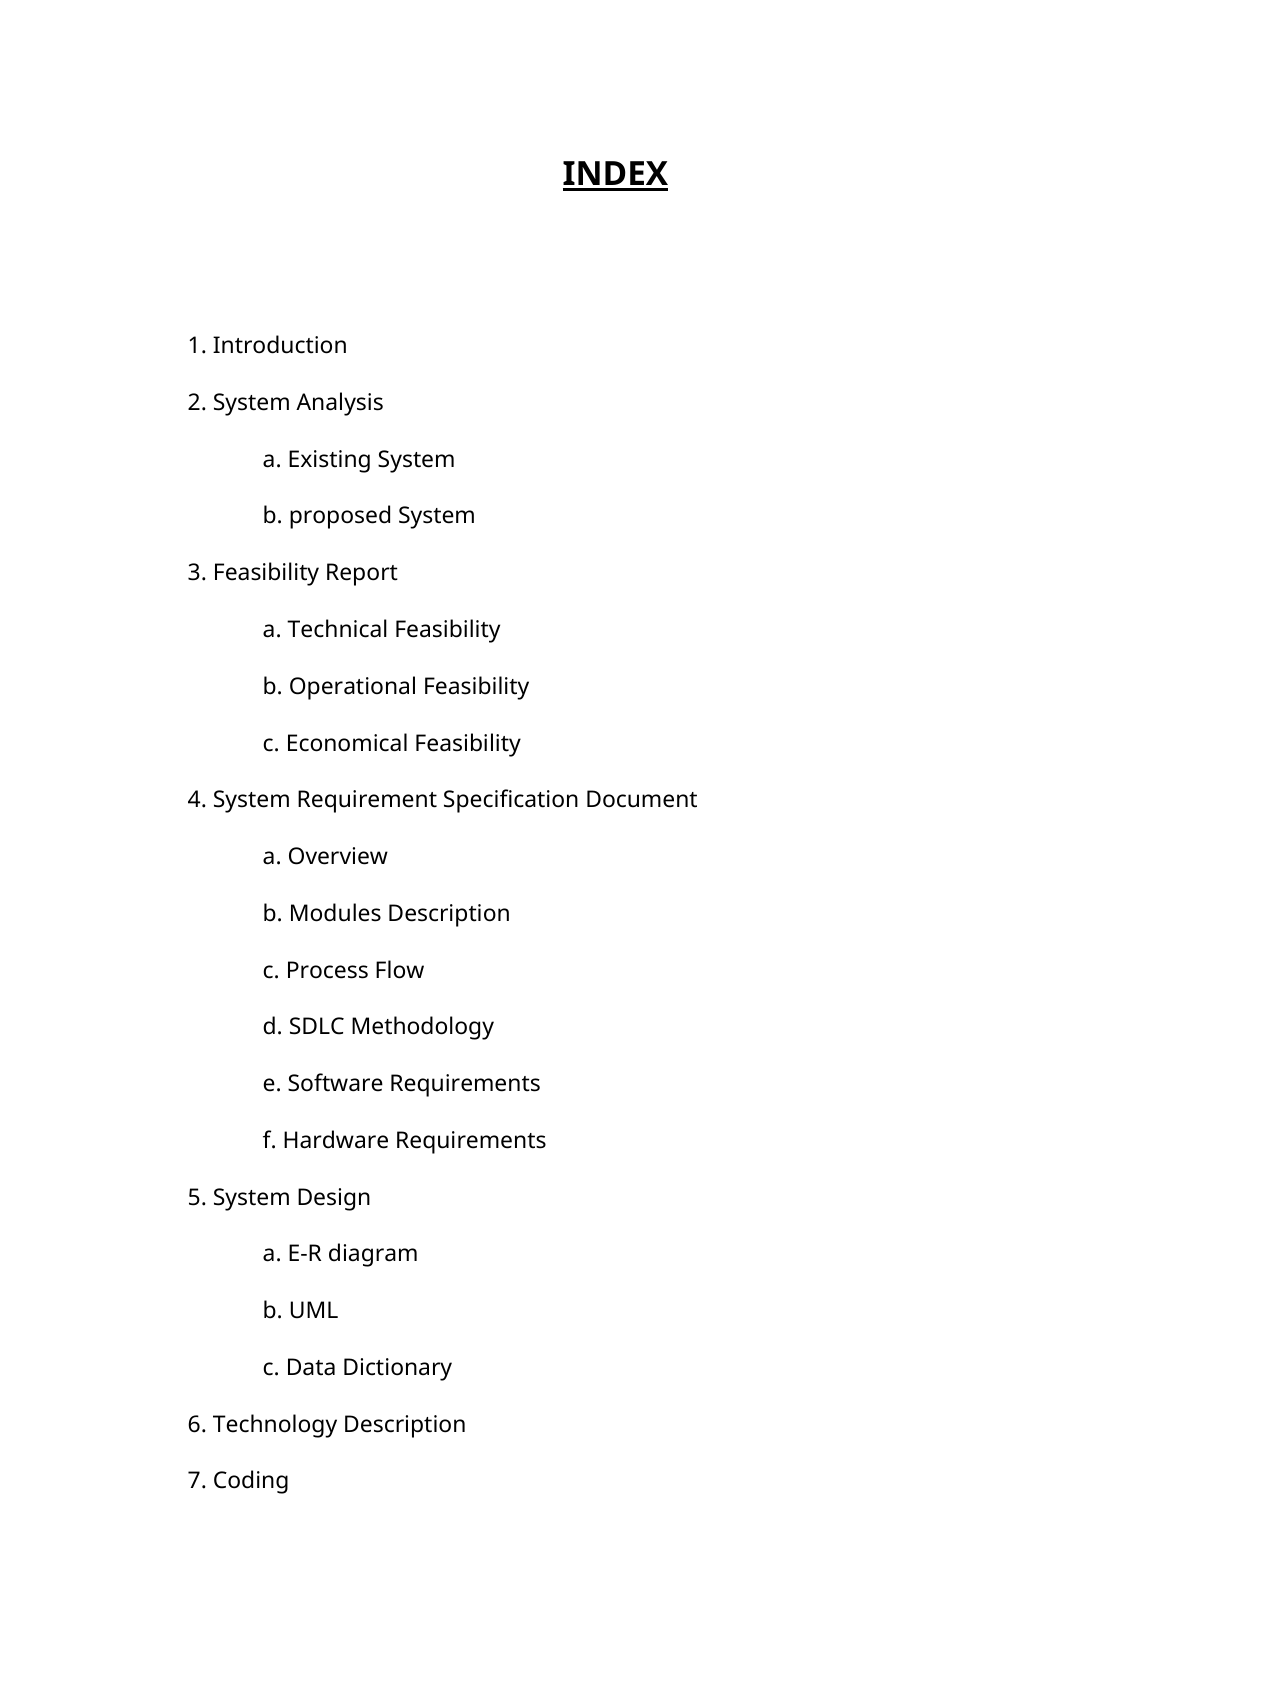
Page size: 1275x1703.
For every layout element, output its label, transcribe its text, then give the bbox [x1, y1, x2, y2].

text b. Operational Feasibility [187, 670, 1125, 701]
text c. Process Flow [187, 953, 1125, 985]
text 2. System Analysis [187, 386, 1125, 417]
text 6. Technology Description [187, 1408, 1125, 1439]
text a. Existing System [187, 443, 1125, 474]
text a. Technical Feasibility [187, 613, 1125, 644]
text b. proposed System [187, 499, 1125, 531]
text f. Hardware Requirements [187, 1124, 1125, 1155]
text e. Software Requirements [187, 1067, 1125, 1098]
text b. UML [187, 1294, 1125, 1325]
text INDEX [487, 150, 1125, 195]
text c. Economical Feasibility [187, 726, 1125, 758]
text d. SDLC Methodology [187, 1010, 1125, 1042]
text 5. System Design [187, 1181, 1125, 1212]
text 4. System Requirement Specification Document [187, 783, 1125, 814]
text 1. Introduction [187, 329, 1125, 360]
text 7. Coding [187, 1464, 1125, 1496]
text c. Data Dictionary [187, 1351, 1125, 1382]
text a. Overview [187, 840, 1125, 871]
text b. Modules Description [187, 897, 1125, 928]
text 3. Feasibility Report [187, 556, 1125, 587]
text a. E-R diagram [187, 1237, 1125, 1269]
